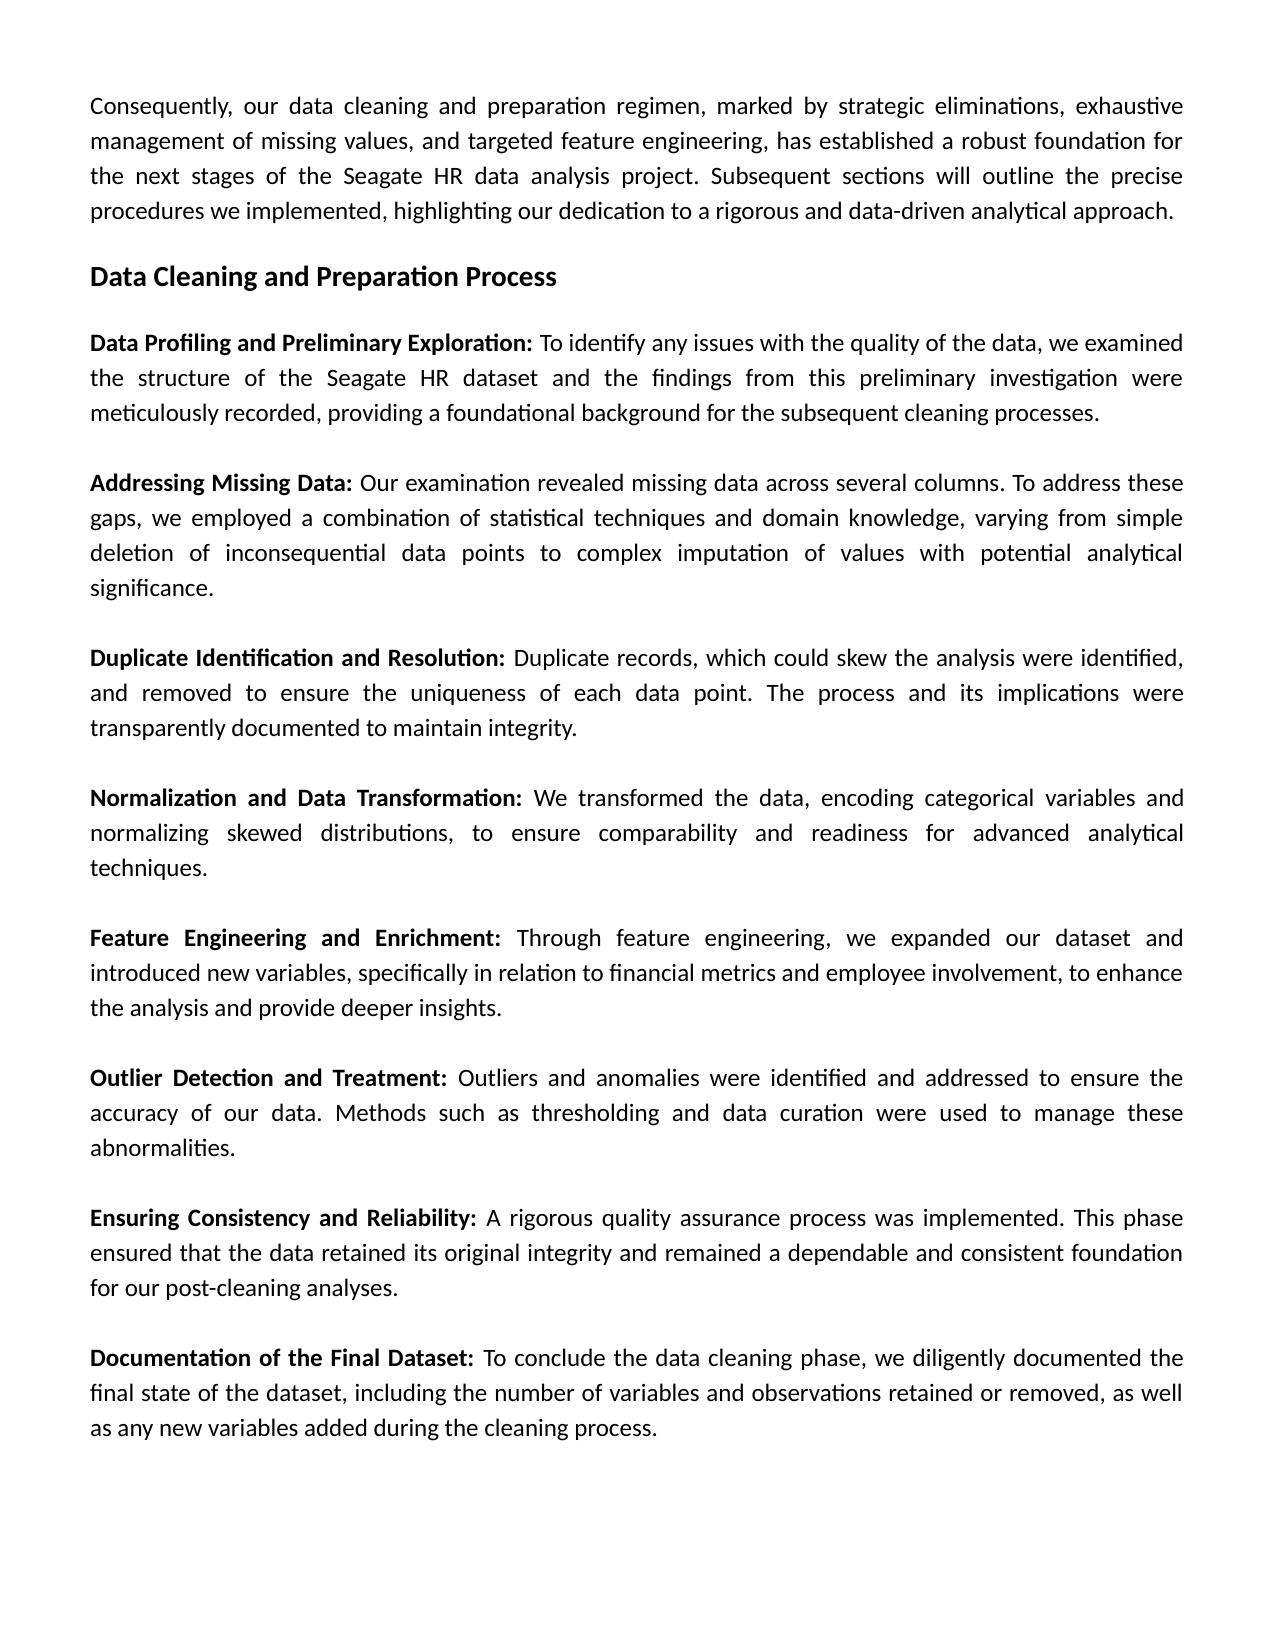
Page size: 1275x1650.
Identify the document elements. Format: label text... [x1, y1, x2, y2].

text Data Profiling and Preliminary Exploration: To identify any issues with the quality of the data, we examined the structure of the Seagate HR dataset and the findings from this preliminary investigation were meticulously recorded, providing a foundational background for the subsequent cleaning processes. [90, 327, 1185, 427]
text Documentation of the Final Dataset: To conclude the data cleaning phase, we diligently documented the final state of the dataset, including the number of variables and observations retained or removed, as well as any new variables added during the cleaning process. [90, 1342, 1185, 1442]
text Feature Engineering and Enrichment: Through feature engineering, we expanded our dataset and introduced new variables, specifically in relation to financial metrics and employee involvement, to enhance the analysis and provide deeper insights. [90, 922, 1185, 1022]
text Outlier Detection and Treatment: Outliers and anomalies were identified and addressed to ensure the accuracy of our data. Methods such as thresholding and data curation were used to manage these abnormalities. [90, 1062, 1185, 1162]
text Addressing Missing Data: Our examination revealed missing data across several columns. To address these gaps, we employed a combination of statistical techniques and domain knowledge, varying from simple deletion of inconsequential data points to complex imputation of values with potential analytical significance. [90, 467, 1185, 602]
text Consequently, our data cleaning and preparation regimen, marked by strategic eliminations, exhaustive management of missing values, and targeted feature engineering, has established a robust foundation for the next stages of the Seagate HR data analysis project. Subsequent sections will outline the precise procedures we implemented, highlighting our dedication to a rigorous and data-driven analytical approach. [90, 90, 1185, 226]
text Duplicate Identification and Resolution: Duplicate records, which could skew the analysis were identified, and removed to ensure the uniqueness of each data point. The process and its implications were transparently documented to maintain integrity. [90, 642, 1185, 742]
subtitle Data Cleaning and Preparation Process [90, 265, 1185, 292]
text Normalization and Data Transformation: We transformed the data, encoding categorical variables and normalizing skewed distributions, to ensure comparability and readiness for advanced analytical techniques. [90, 782, 1185, 882]
text Ensuring Consistency and Reliability: A rigorous quality assurance process was implemented. This phase ensured that the data retained its original integrity and remained a dependable and consistent foundation for our post-cleaning analyses. [90, 1202, 1185, 1302]
